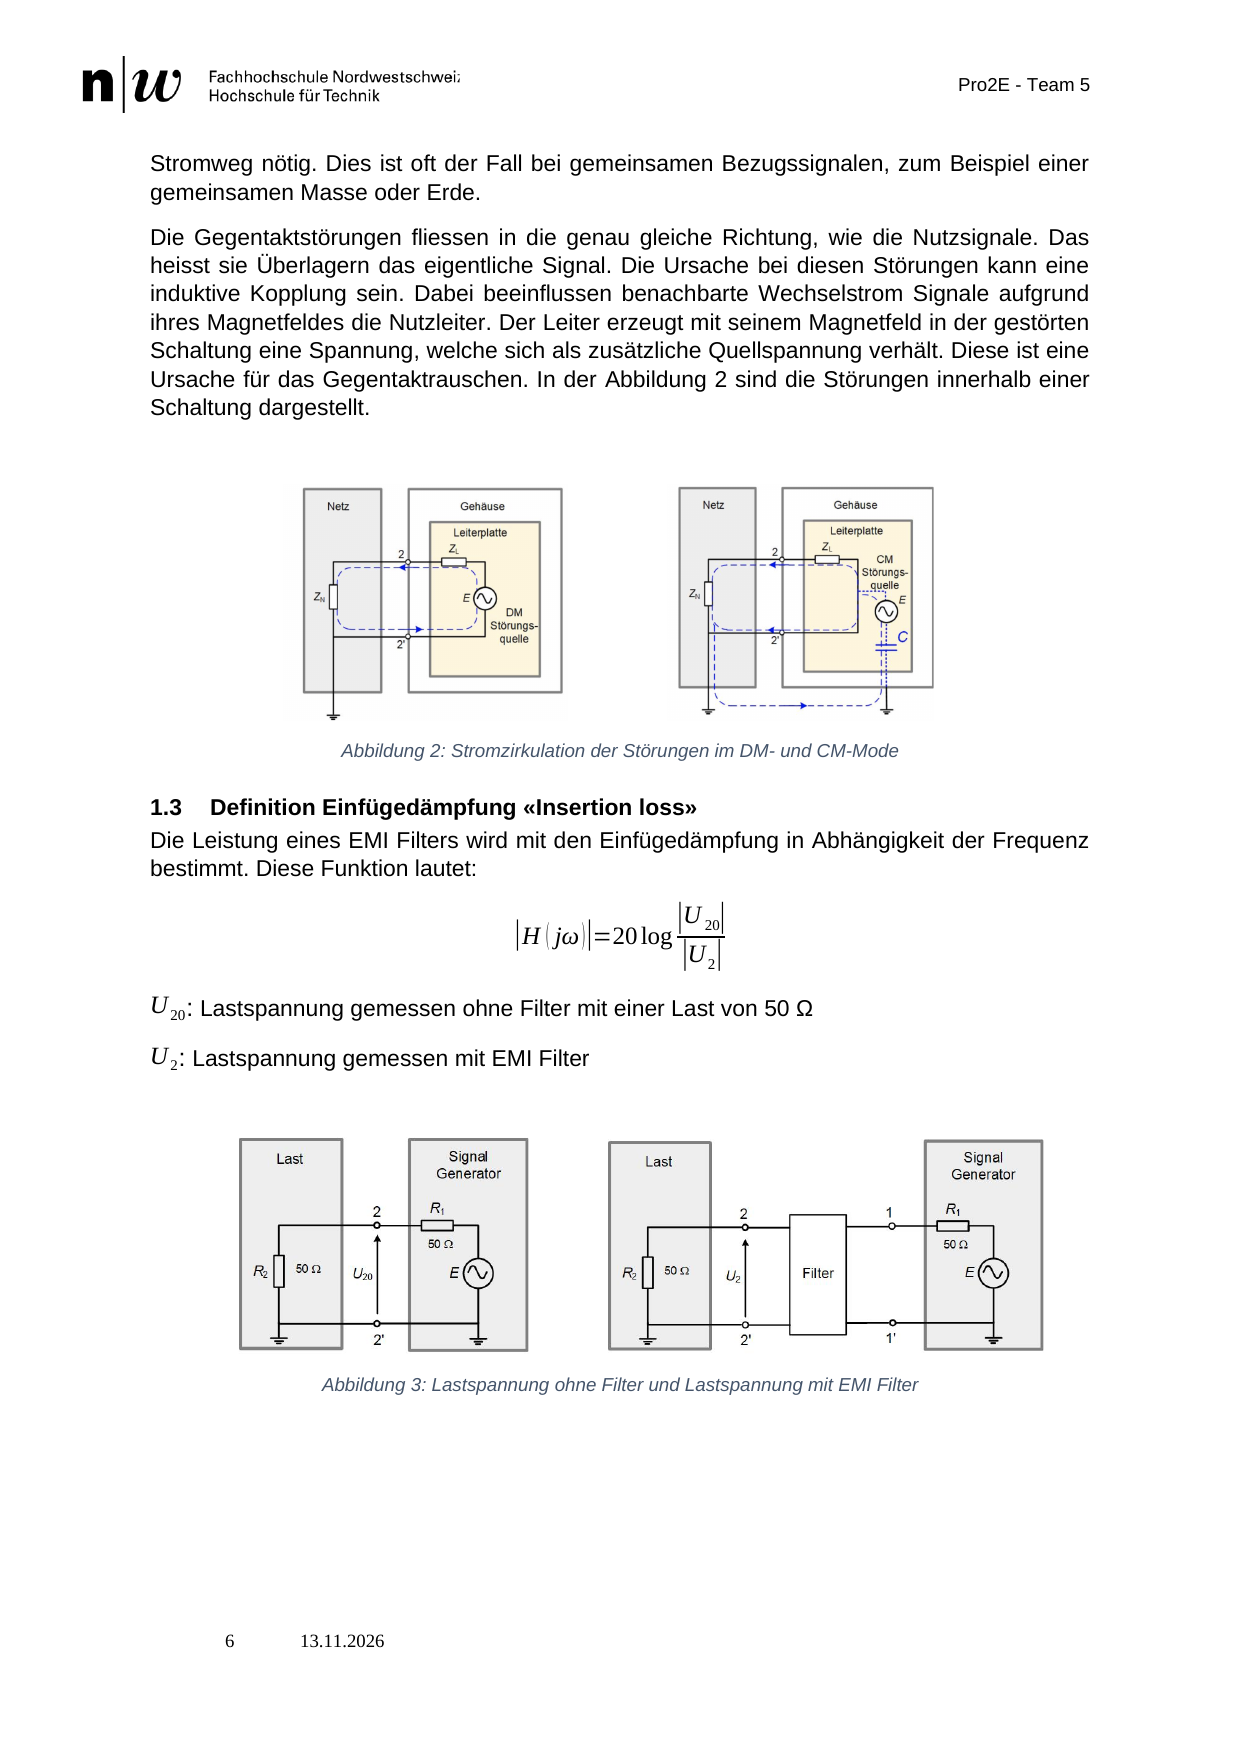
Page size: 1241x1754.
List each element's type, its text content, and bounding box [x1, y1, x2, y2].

subtitle Definition Einfügedämpfung «Insertion loss» [150, 794, 710, 821]
text Abbildung 3: Lastspannung ohne Filter und Lastspannung mit EMI Filter [150, 1373, 1090, 1395]
picture [607, 1139, 1044, 1355]
text : Lastspannung gemessen mit EMI Filter [150, 1042, 1090, 1074]
picture [238, 1137, 529, 1355]
picture [81, 56, 460, 113]
text : Lastspannung gemessen ohne Filter mit einer Last von 50 Ω [150, 992, 1090, 1023]
text Die Leistung eines EMI Filters wird mit den Einfügedämpfung in Abhängigkeit der Frequenz bestimmt. Diese Funktion lautet: [150, 827, 1090, 882]
picture [282, 484, 568, 721]
text Die Gegentaktstörungen fliessen in die genau gleiche Richtung, wie die Nutzsignale. Das heisst sie Überlagern das eigentliche Signal. Die Ursache bei diesen Störungen kann eine induktive Kopplung sein. Dabei beeinflussen benachbarte Wechselstrom Signale aufgrund ihres Magnetfeldes die Nutzleiter. Der Leiter erzeugt mit seinem Magnetfeld in der gestörten Schaltung eine Spannung, welche sich als zusätzliche Quellspannung verhält. Diese ist eine Ursache für das Gegentaktrauschen. In der Abbildung 2 sind die Störungen innerhalb einer Schaltung dargestellt. [150, 223, 1090, 421]
picture [666, 484, 934, 721]
text Abbildung 2: Stromzirkulation der Störungen im DM- und CM-Mode [150, 739, 1090, 761]
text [150, 150, 1090, 205]
